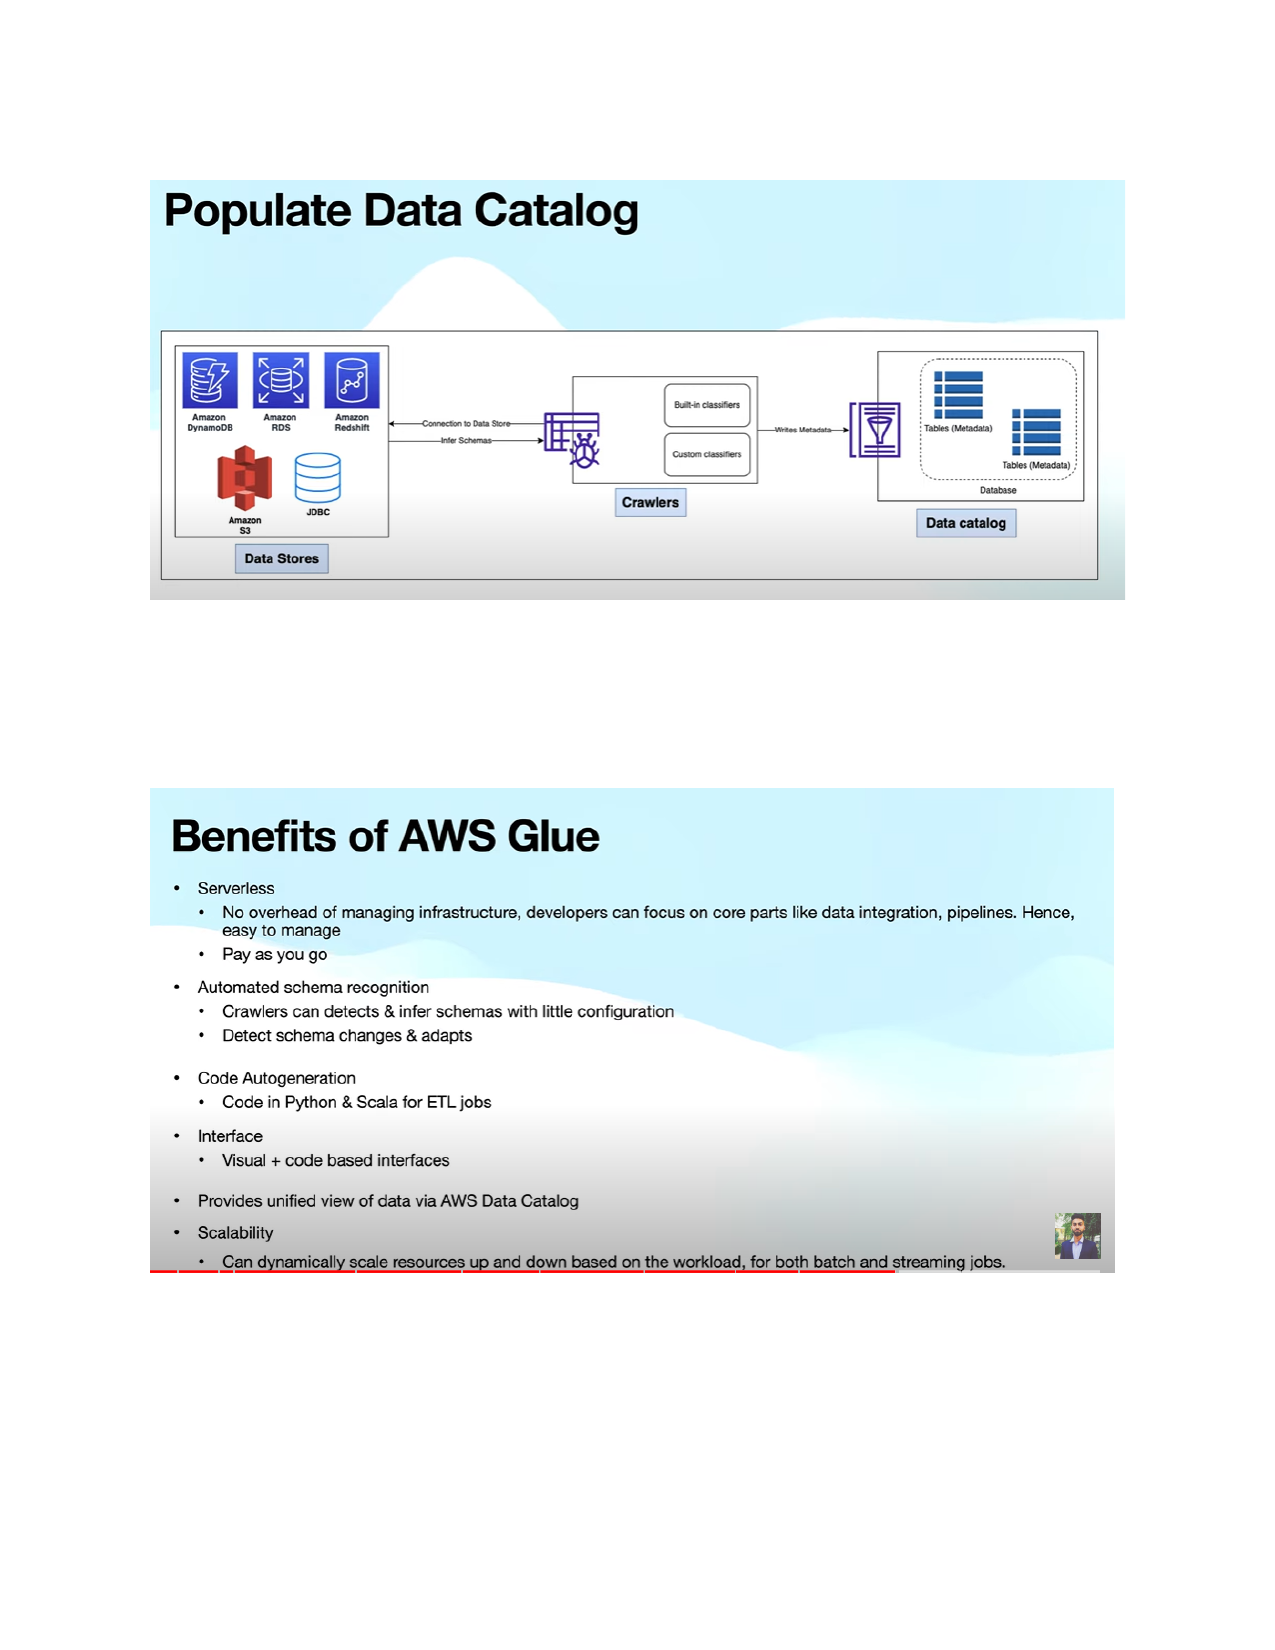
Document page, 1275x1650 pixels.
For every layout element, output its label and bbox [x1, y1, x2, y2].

picture [150, 788, 1125, 1273]
picture [150, 180, 1125, 600]
